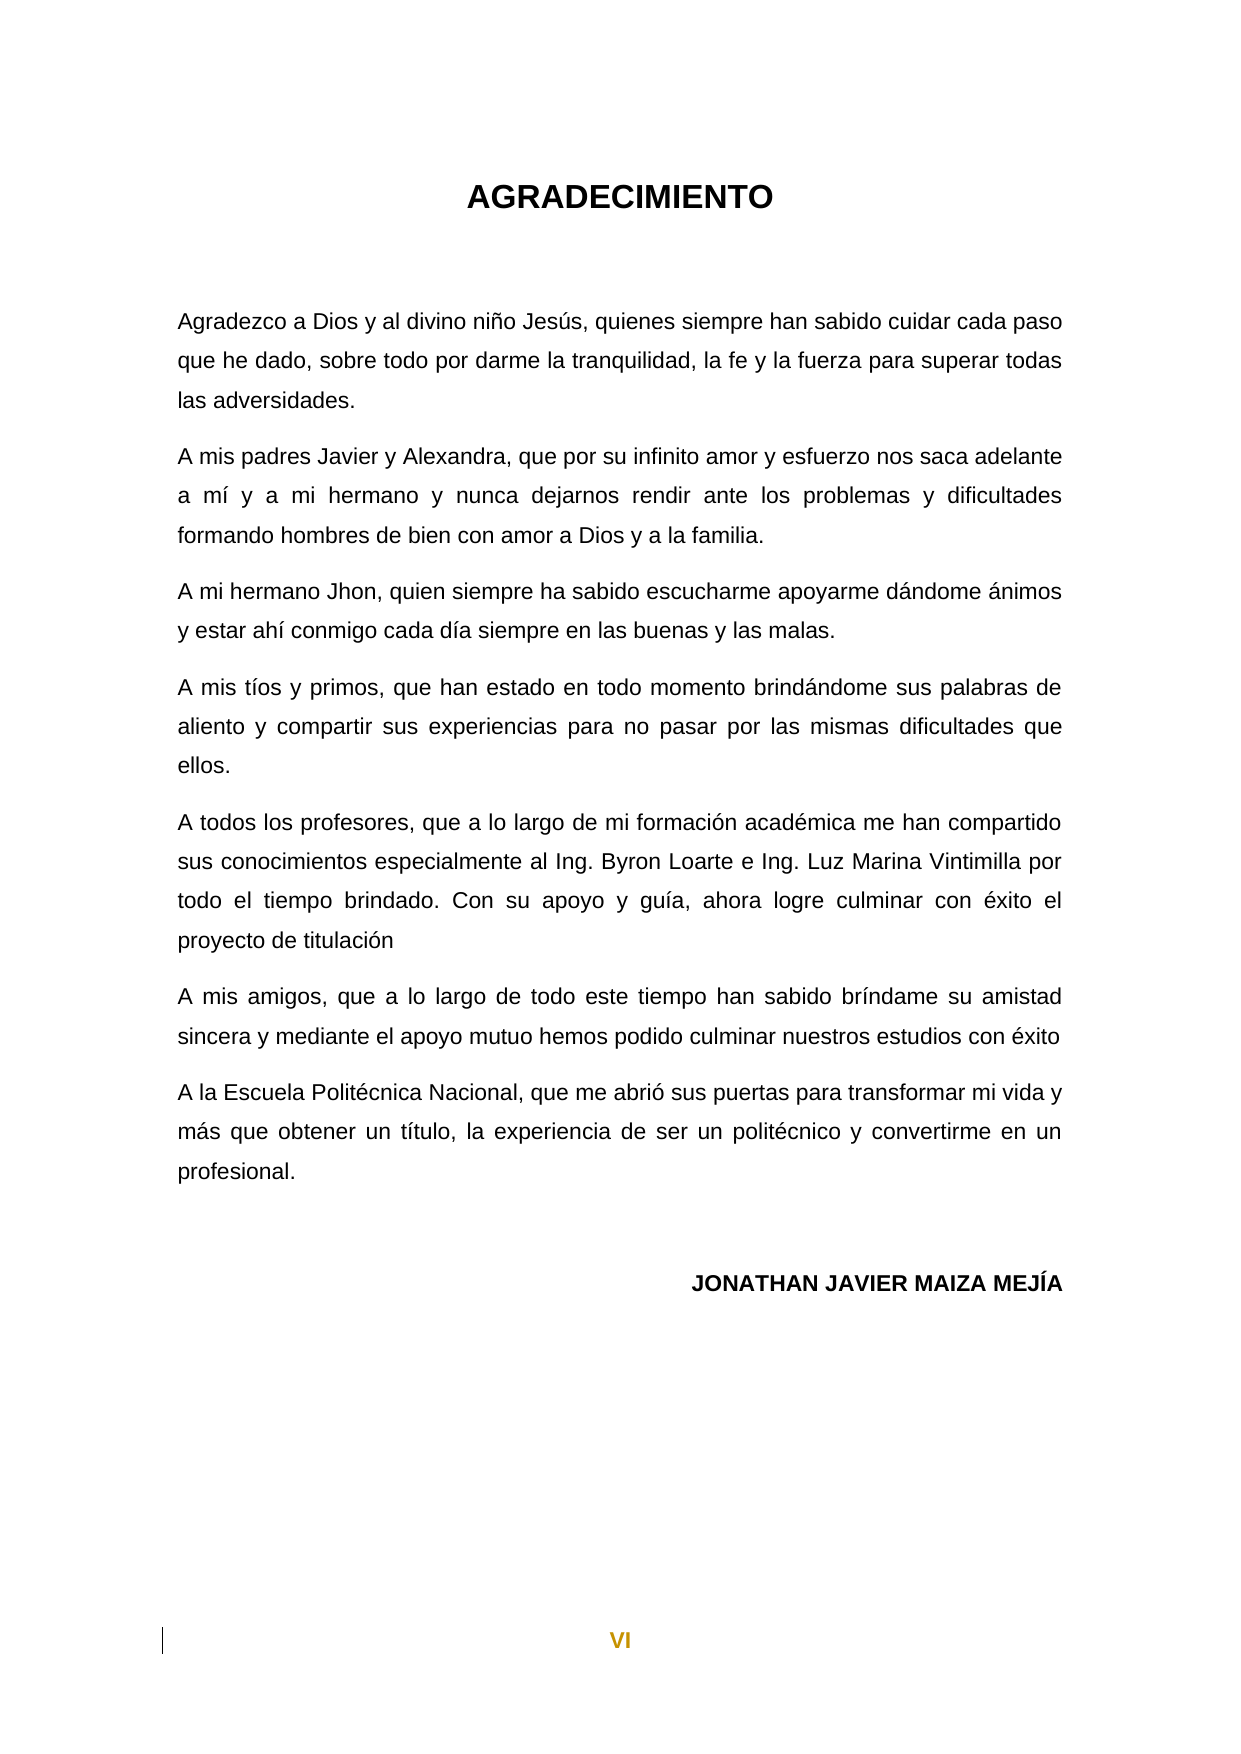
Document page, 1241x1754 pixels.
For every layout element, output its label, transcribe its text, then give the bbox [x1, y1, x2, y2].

text A la Escuela Politécnica Nacional, que me abrió sus puertas para transformar mi vida y más que obtener un título, la experiencia de ser un politécnico y convertirme en un profesional. [177, 1079, 1063, 1184]
text A mis amigos, que a lo largo de todo este tiempo han sabido bríndame su amistad sincera y mediante el apoyo mutuo hemos podido culminar nuestros estudios con éxito [177, 983, 1063, 1049]
text Agradezco a Dios y al divino niño Jesús, quienes siempre han sabido cuidar cada paso que he dado, sobre todo por darme la tranquilidad, la fe y la fuerza para superar todas las adversidades. [177, 308, 1063, 413]
text AGRADECIMIENTO [177, 177, 1063, 216]
text JONATHAN JAVIER MAIZA MEJÍA [177, 1270, 1063, 1296]
text A mis padres Javier y Alexandra, que por su infinito amor y esfuerzo nos saca adelante a mí y a mi hermano y nunca dejarnos rendir ante los problemas y dificultades formando hombres de bien con amor a Dios y a la familia. [177, 443, 1063, 548]
text A mi hermano Jhon, quien siempre ha sabido escucharme apoyarme dándome ánimos y estar ahí conmigo cada día siempre en las buenas y las malas. [177, 578, 1063, 644]
text A todos los profesores, que a lo largo de mi formación académica me han compartido sus conocimientos especialmente al Ing. Byron Loarte e Ing. Luz Marina Vintimilla por todo el tiempo brindado. Con su apoyo y guía, ahora logre culminar con éxito el proyecto de titulación [177, 808, 1063, 953]
text A mis tíos y primos, que han estado en todo momento brindándome sus palabras de aliento y compartir sus experiencias para no pasar por las mismas dificultades que ellos. [177, 673, 1063, 779]
